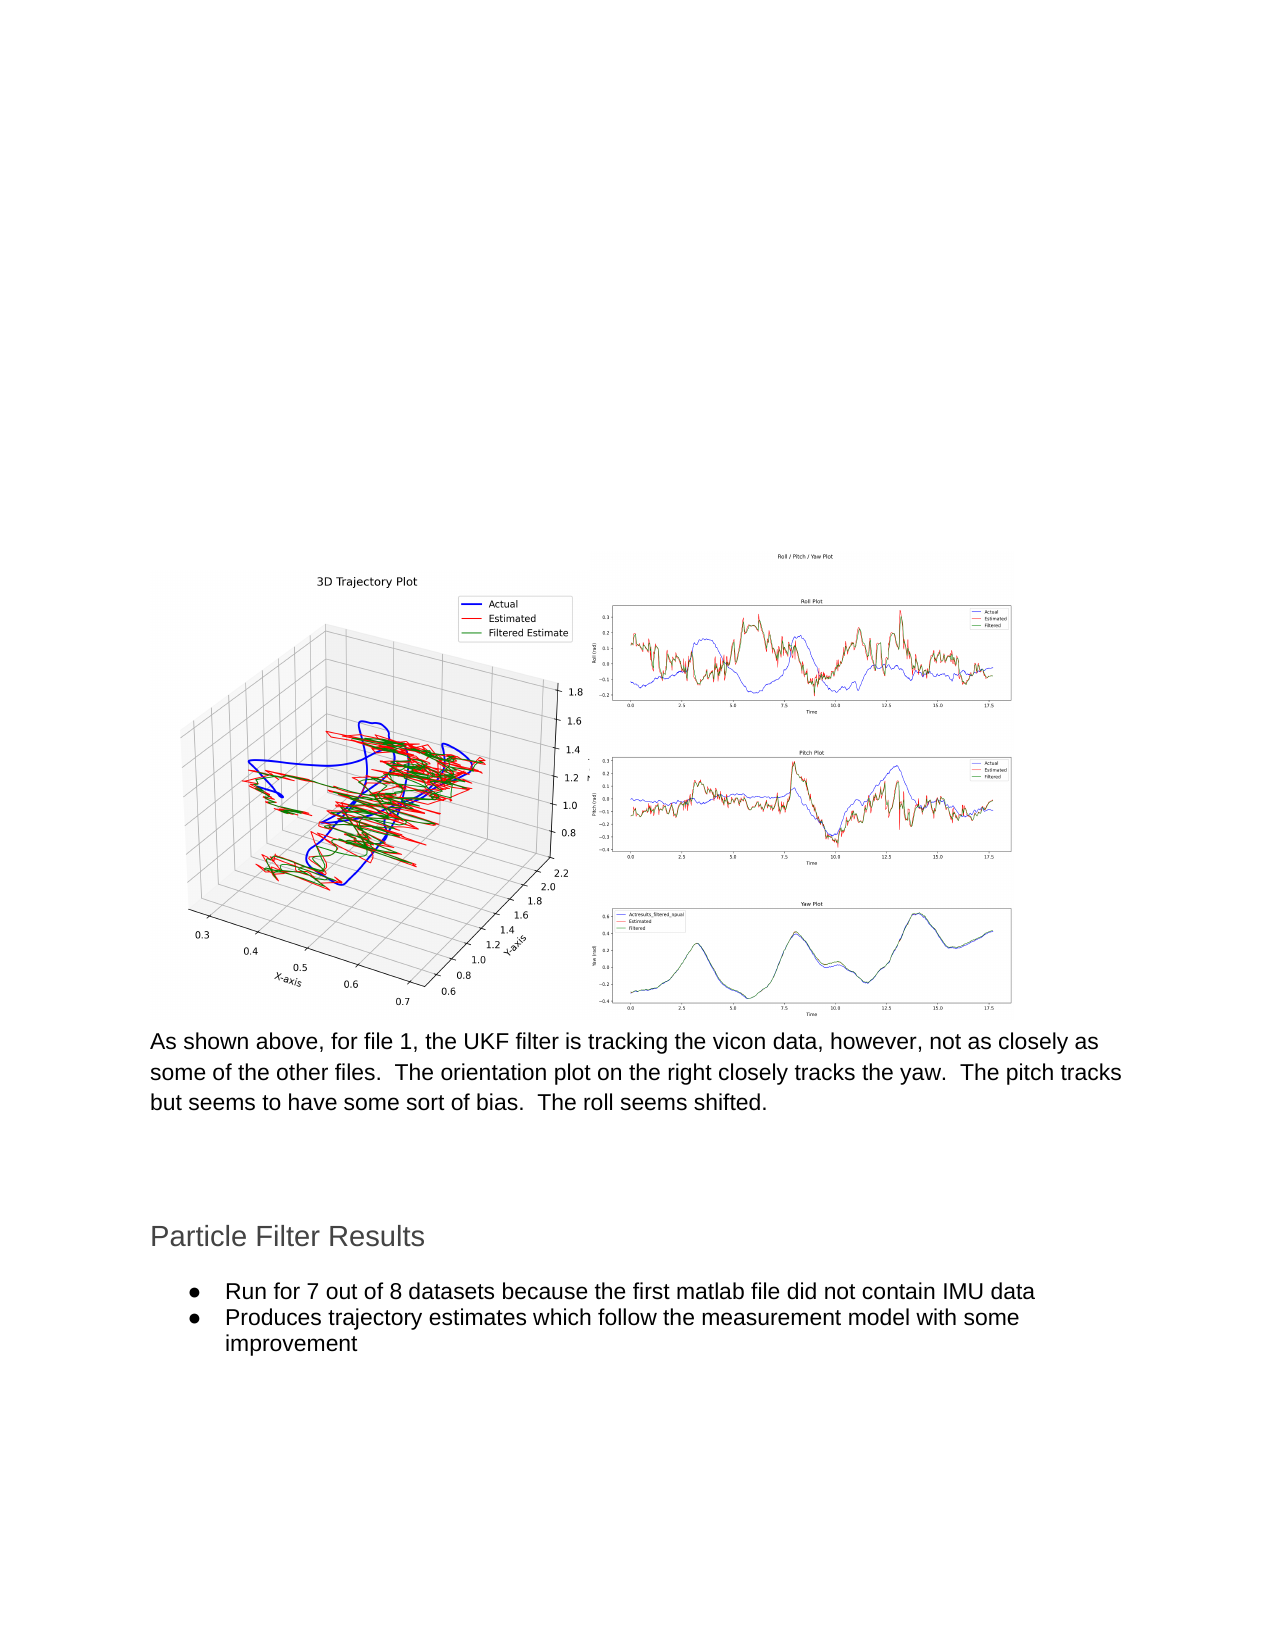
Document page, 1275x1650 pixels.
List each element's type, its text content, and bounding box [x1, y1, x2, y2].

subtitle Particle Filter Results [150, 1219, 1125, 1253]
list Run for 7 out of 8 datasets because the first matlab file did not contain IMU data [187, 1278, 1125, 1304]
text As shown above, for file 1, the UKF filter is tracking the vicon data, however, not as closely as some of the other files. The orientation plot on the right closely tracks the yaw. The pitch tracks but seems to have some sort of bias. The roll seems shifted. [150, 1028, 1125, 1115]
picture [150, 551, 1014, 1020]
list Produces trajectory estimates which follow the measurement model with some improvement [187, 1304, 1125, 1357]
